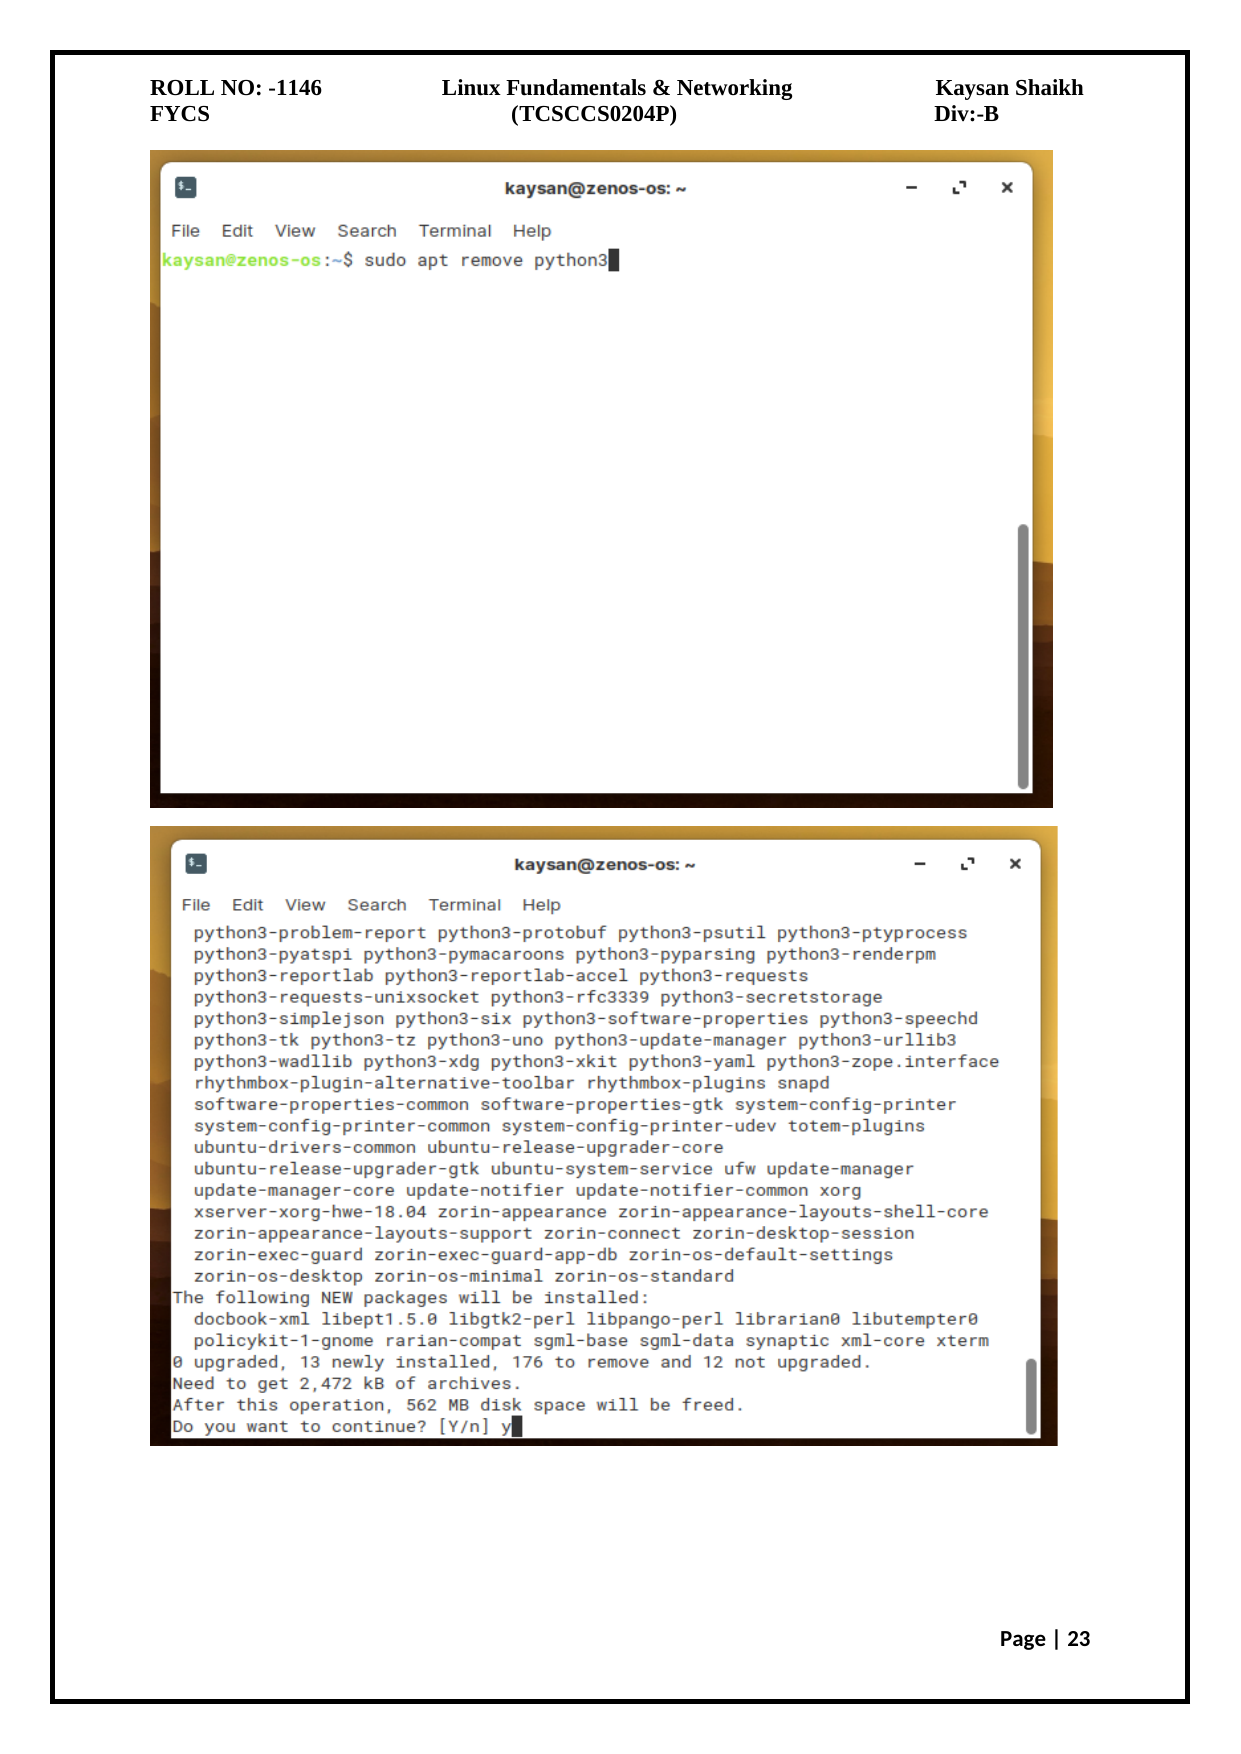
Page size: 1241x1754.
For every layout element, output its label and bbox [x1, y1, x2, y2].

picture [150, 826, 1058, 1446]
picture [150, 150, 1053, 808]
